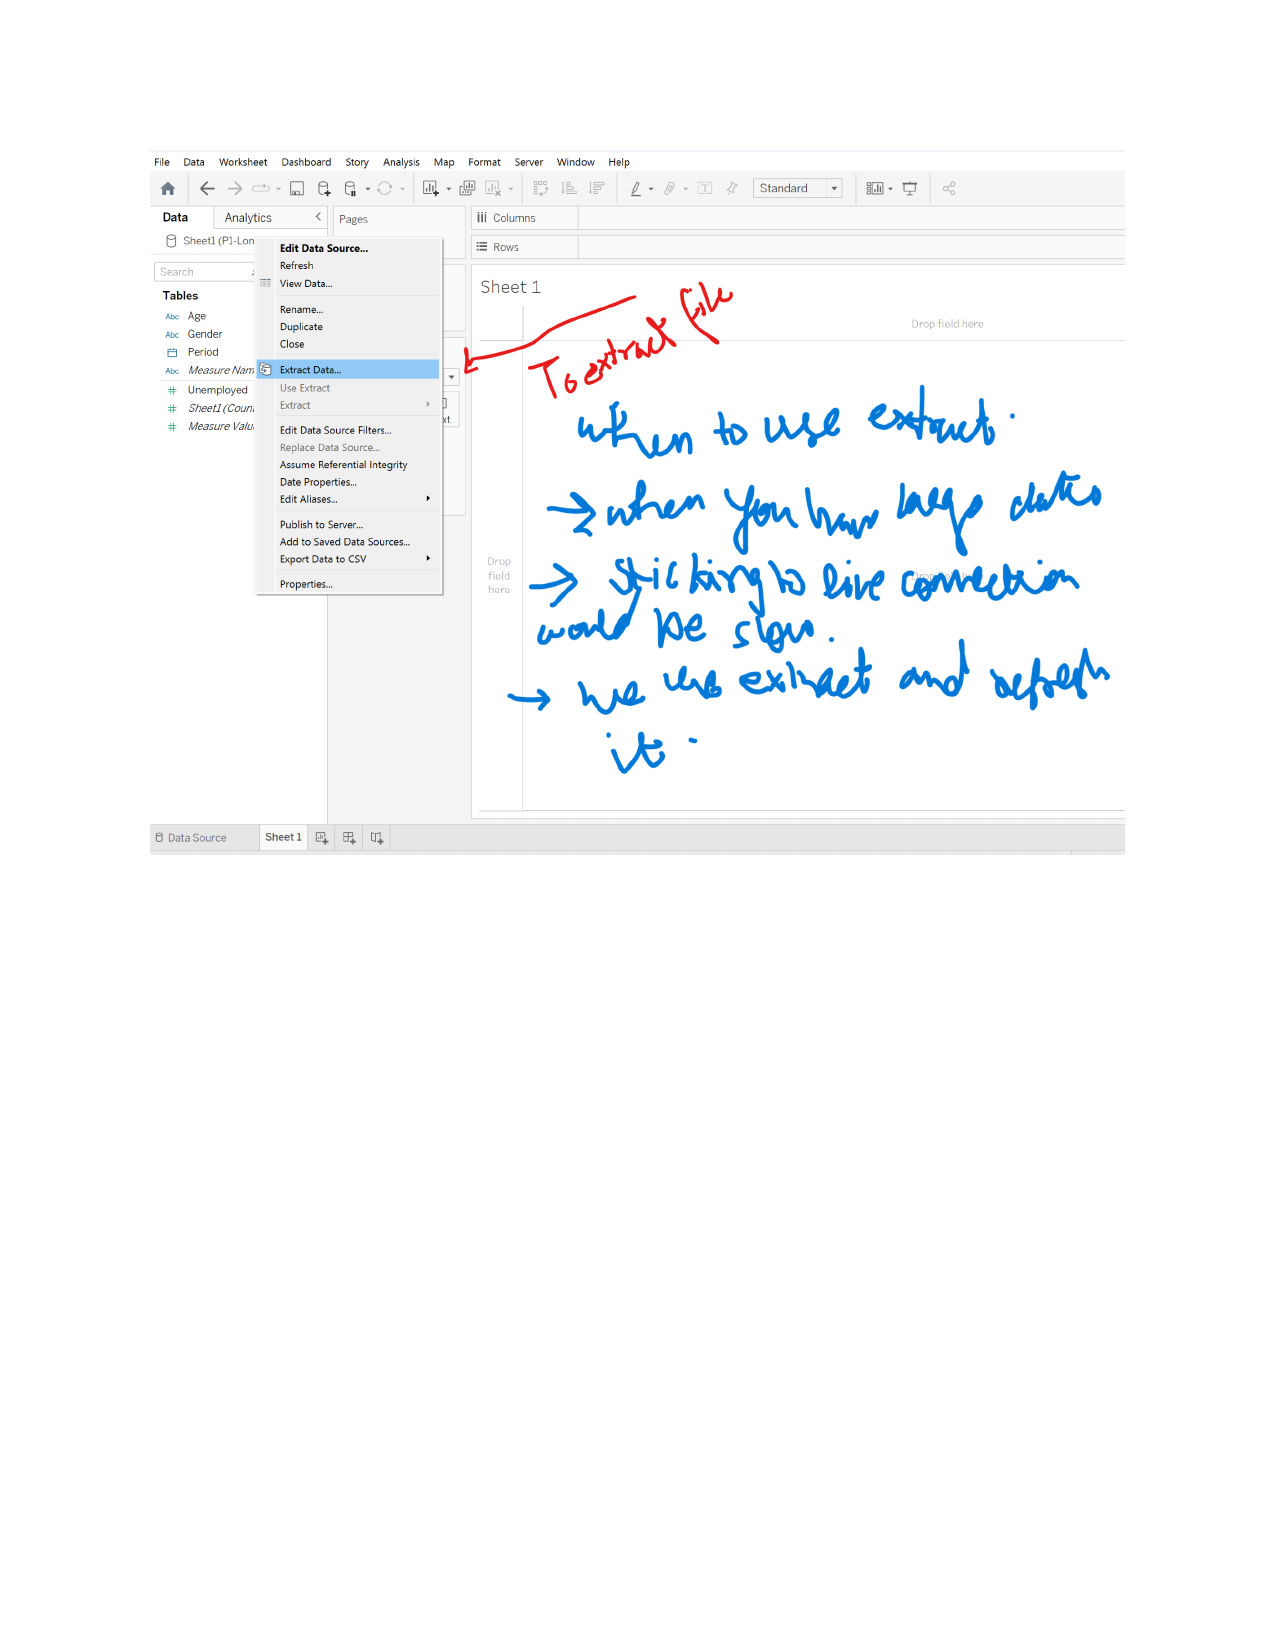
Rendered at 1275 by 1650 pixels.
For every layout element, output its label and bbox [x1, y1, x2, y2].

picture [150, 150, 1125, 855]
